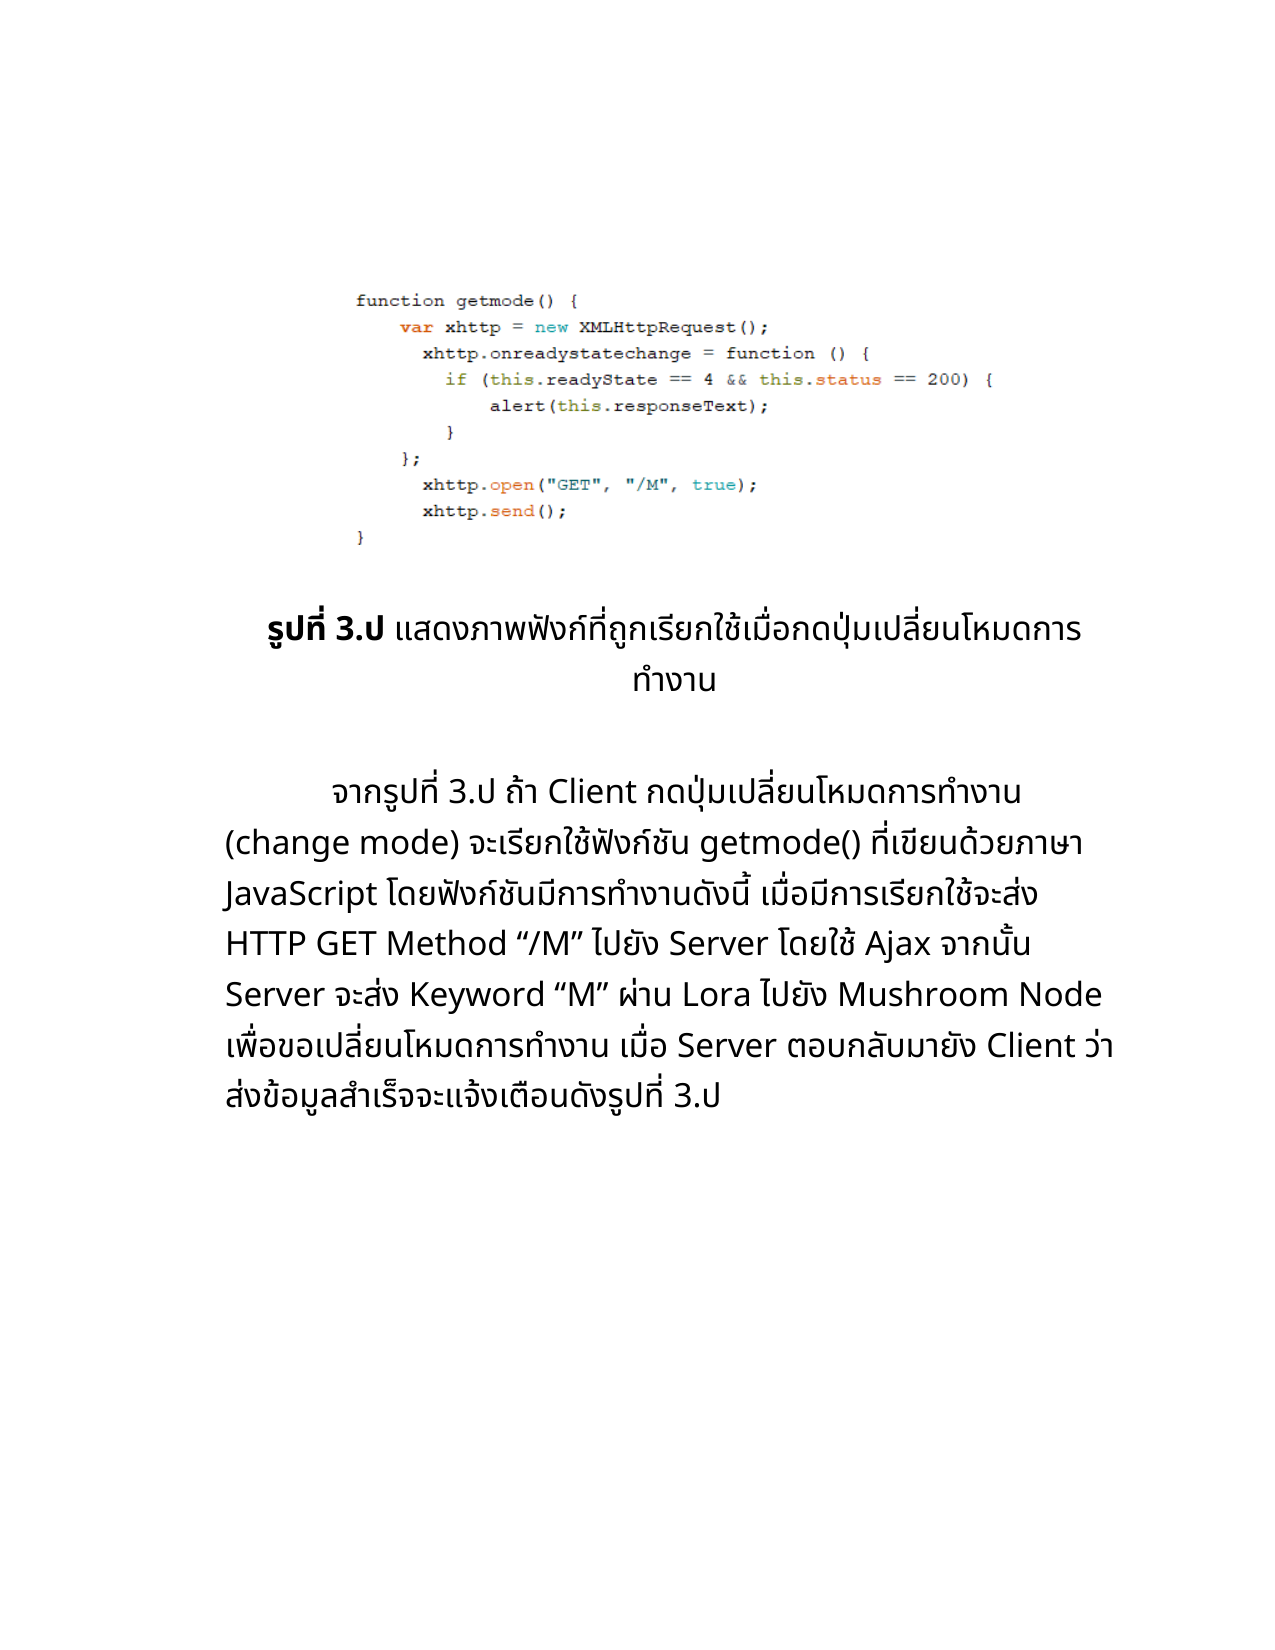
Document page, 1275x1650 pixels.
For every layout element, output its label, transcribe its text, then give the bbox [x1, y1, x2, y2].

picture [344, 287, 1005, 560]
table_header รูปที่ 3.ป แสดงภาพฟังก์ที่ถูกเรียกใช้เมื่อกดปุ่มเปลี่ยนโหมดการทำงาน [225, 287, 1124, 706]
text จากรูปที่ 3.ป ถ้า Client กดปุ่มเปลี่ยนโหมดการทำงาน (change mode) จะเรียกใช้ฟังก์ชัน getmode() ที่เขียนด้วยภาษา JavaScript โดยฟังก์ชันมีการทำงานดังนี้ เมื่อมีการเรียกใช้จะส่ง HTTP GET Method “/M” ไปยัง Server โดยใช้ Ajax จากนั้น Server จะส่ง Keyword “M” ผ่าน Lora ไปยัง Mushroom Node เพื่อขอเปลี่ยนโหมดการทำงาน เมื่อ Server ตอบกลับมายัง Client ว่าส่งข้อมูลสำเร็จจะแจ้งเตือนดังรูปที่ 3.ป [225, 768, 1125, 1123]
